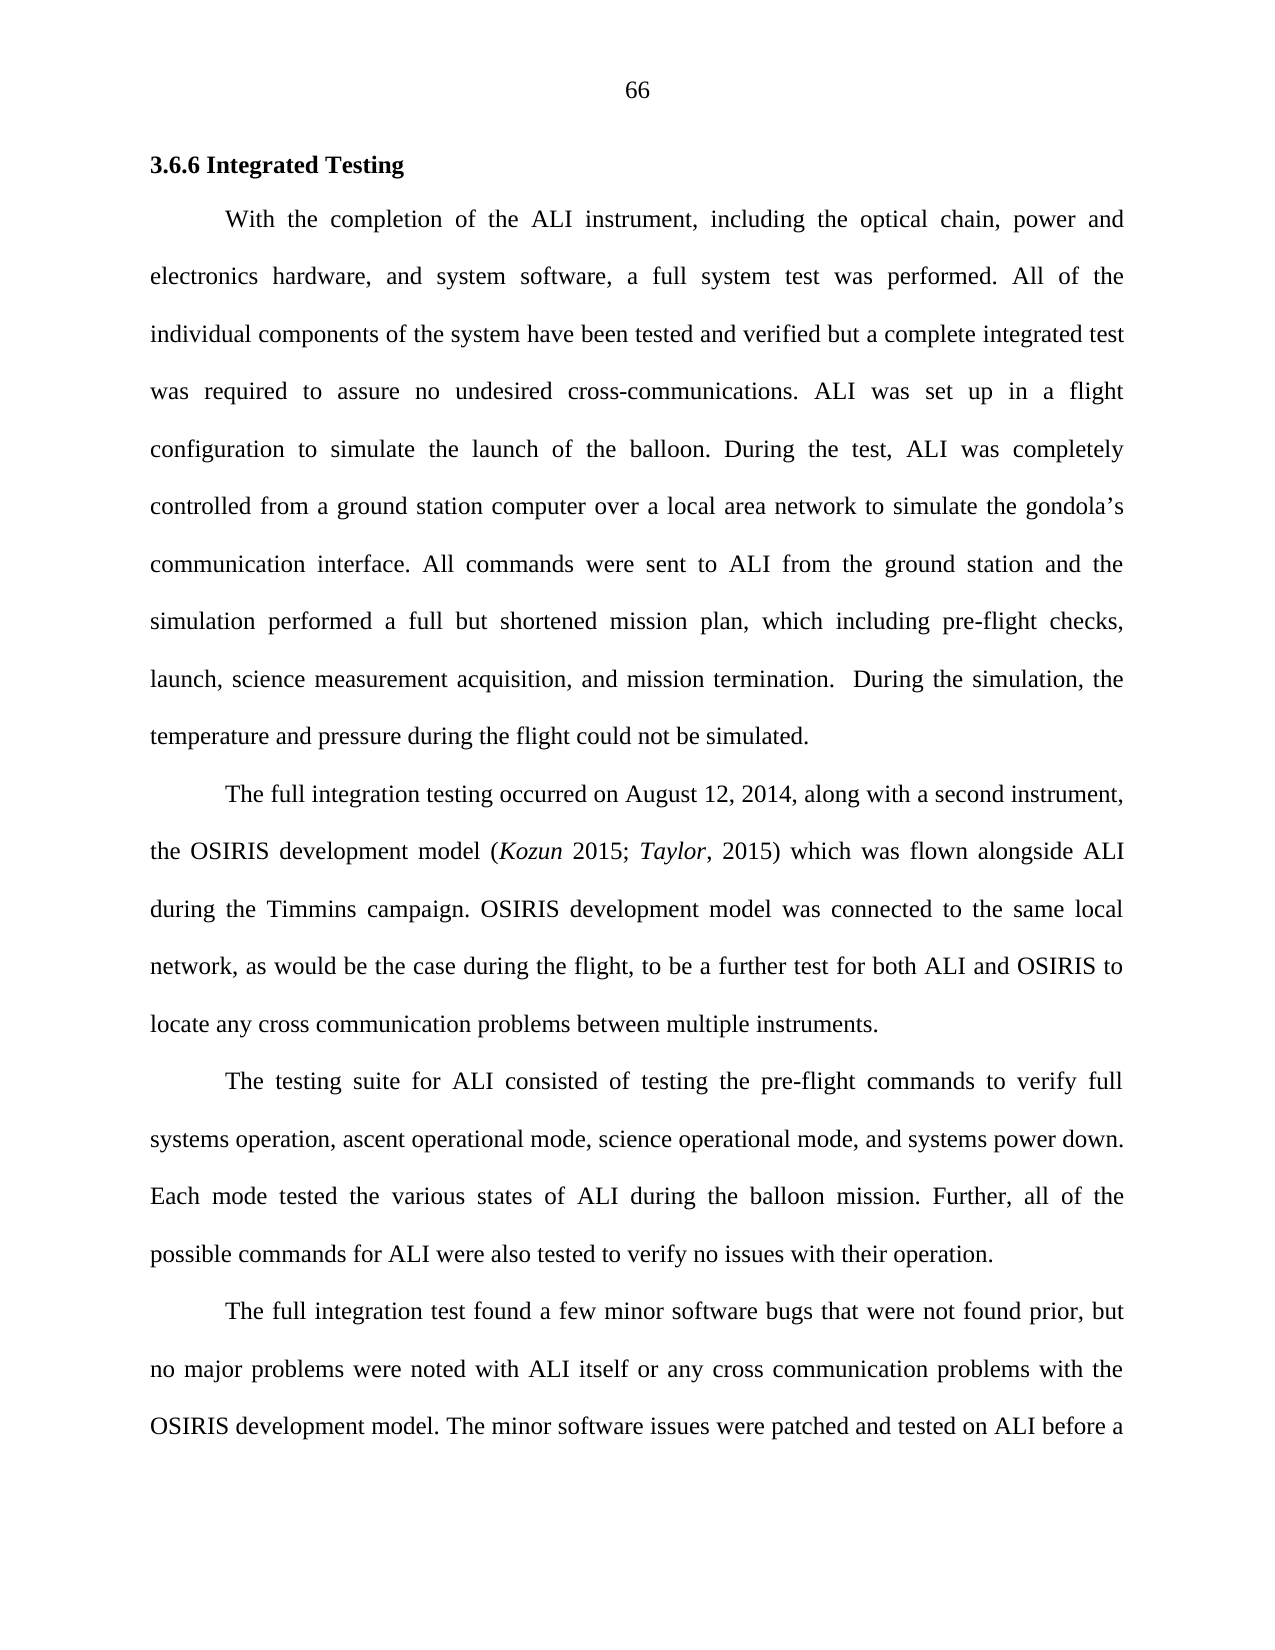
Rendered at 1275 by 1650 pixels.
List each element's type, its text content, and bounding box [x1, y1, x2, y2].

text With the completion of the ALI instrument, including the optical chain, power and electronics hardware, and system software, a full system test was performed. All of the individual components of the system have been tested and verified but a complete integrated test was required to assure no undesired cross-communications. ALI was set up in a flight configuration to simulate the launch of the balloon. During the test, ALI was completely controlled from a ground station computer over a local area network to simulate the gondola’s communication interface. All commands were sent to ALI from the ground station and the simulation performed a full but shortened mission plan, which including pre-flight checks, launch, science measurement acquisition, and mission termination. During the simulation, the temperature and pressure during the flight could not be simulated. [150, 204, 1125, 750]
text The full integration testing occurred on August 12, 2014, along with a second instrument, the OSIRIS development model (Kozun 2015; Taylor, 2015) which was flown alongside ALI during the Timmins campaign. OSIRIS development model was connected to the same local network, as would be the case during the flight, to be a further test for both ALI and OSIRIS to locate any cross communication problems between multiple instruments. [150, 779, 1125, 1037]
subtitle 3.6.6 Integrated Testing [150, 150, 1125, 179]
text The testing suite for ALI consisted of testing the pre-flight commands to verify full systems operation, ascent operational mode, science operational mode, and systems power down. Each mode tested the various states of ALI during the balloon mission. Further, all of the possible commands for ALI were also tested to verify no issues with their operation. [150, 1066, 1125, 1267]
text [150, 1296, 1125, 1440]
